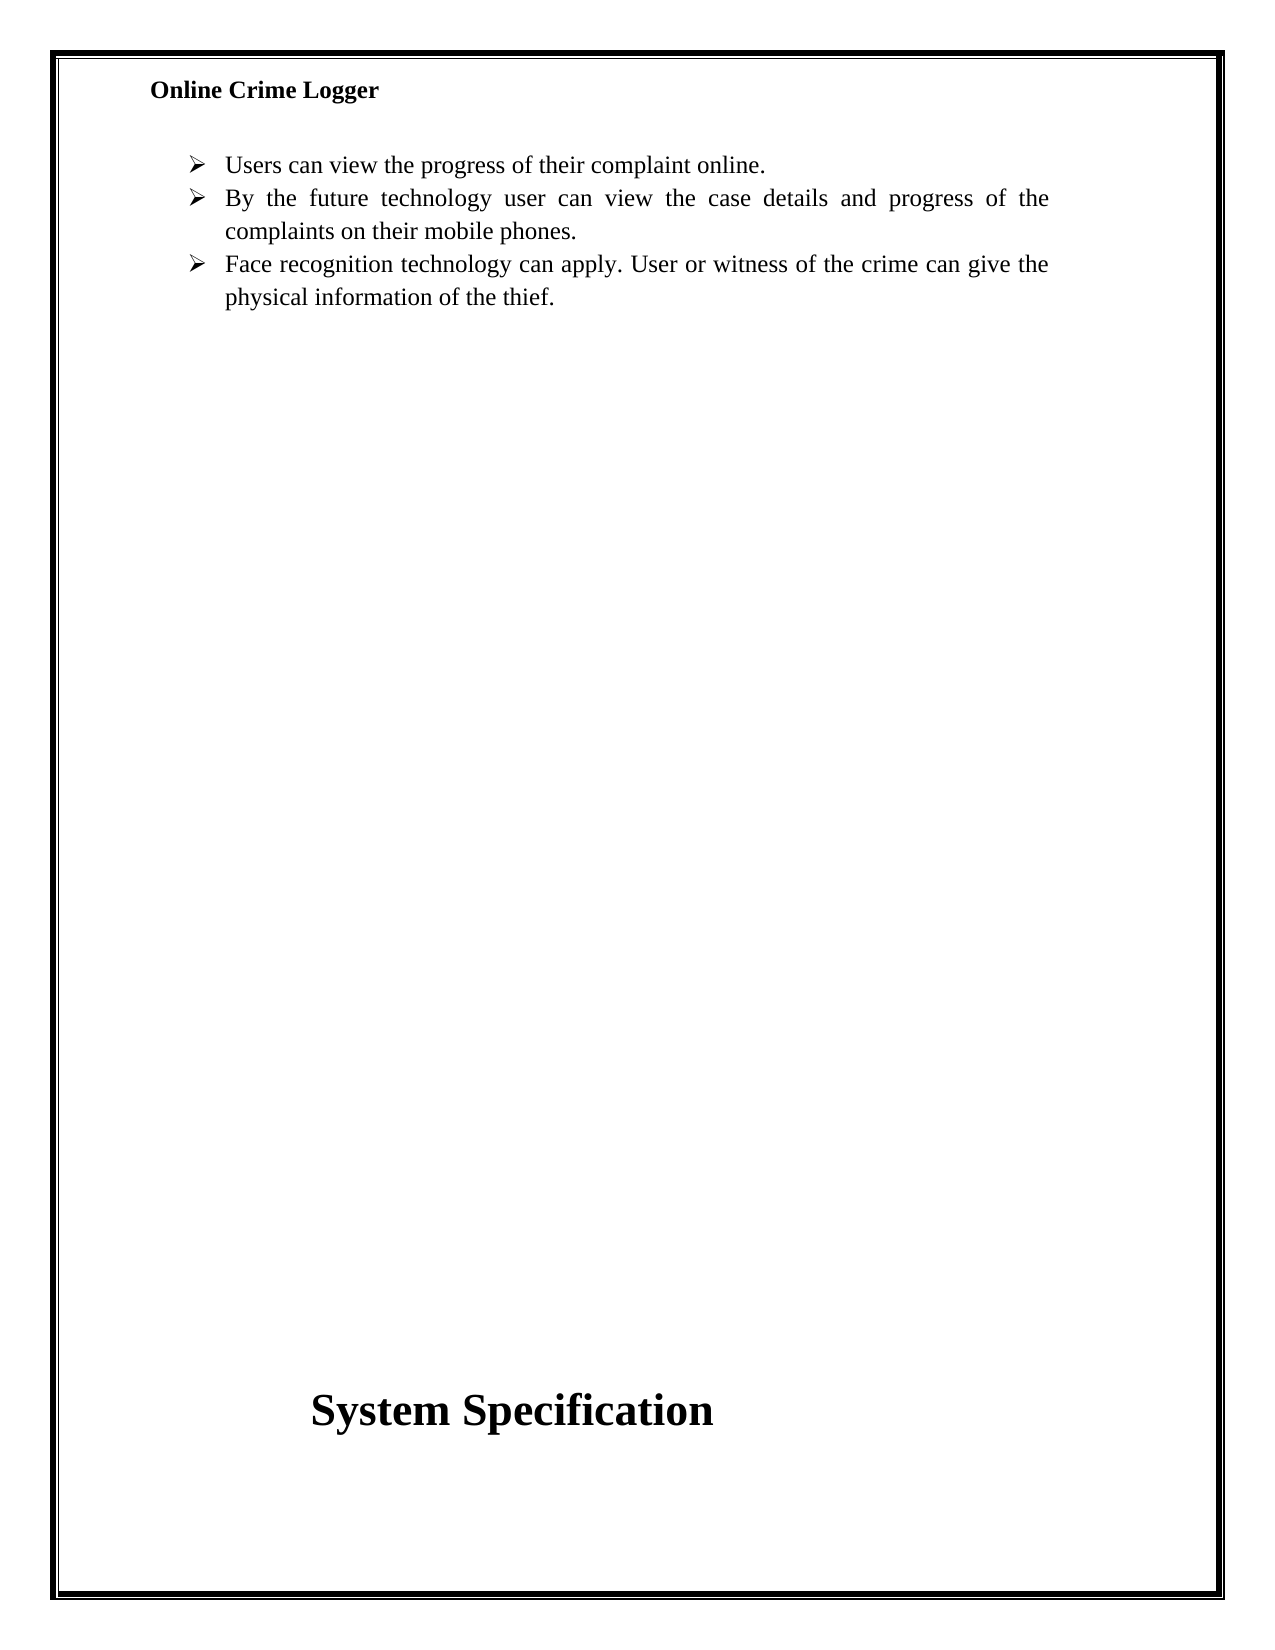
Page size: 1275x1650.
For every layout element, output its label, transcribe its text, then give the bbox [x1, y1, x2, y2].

list Users can view the progress of their complaint online. [187, 150, 1050, 179]
list Face recognition technology can apply. User or witness of the crime can give the physical information of the thief. [187, 249, 1050, 311]
list By the future technology user can view the case details and progress of the complaints on their mobile phones. [187, 183, 1050, 245]
text System Specification [150, 1382, 1125, 1435]
